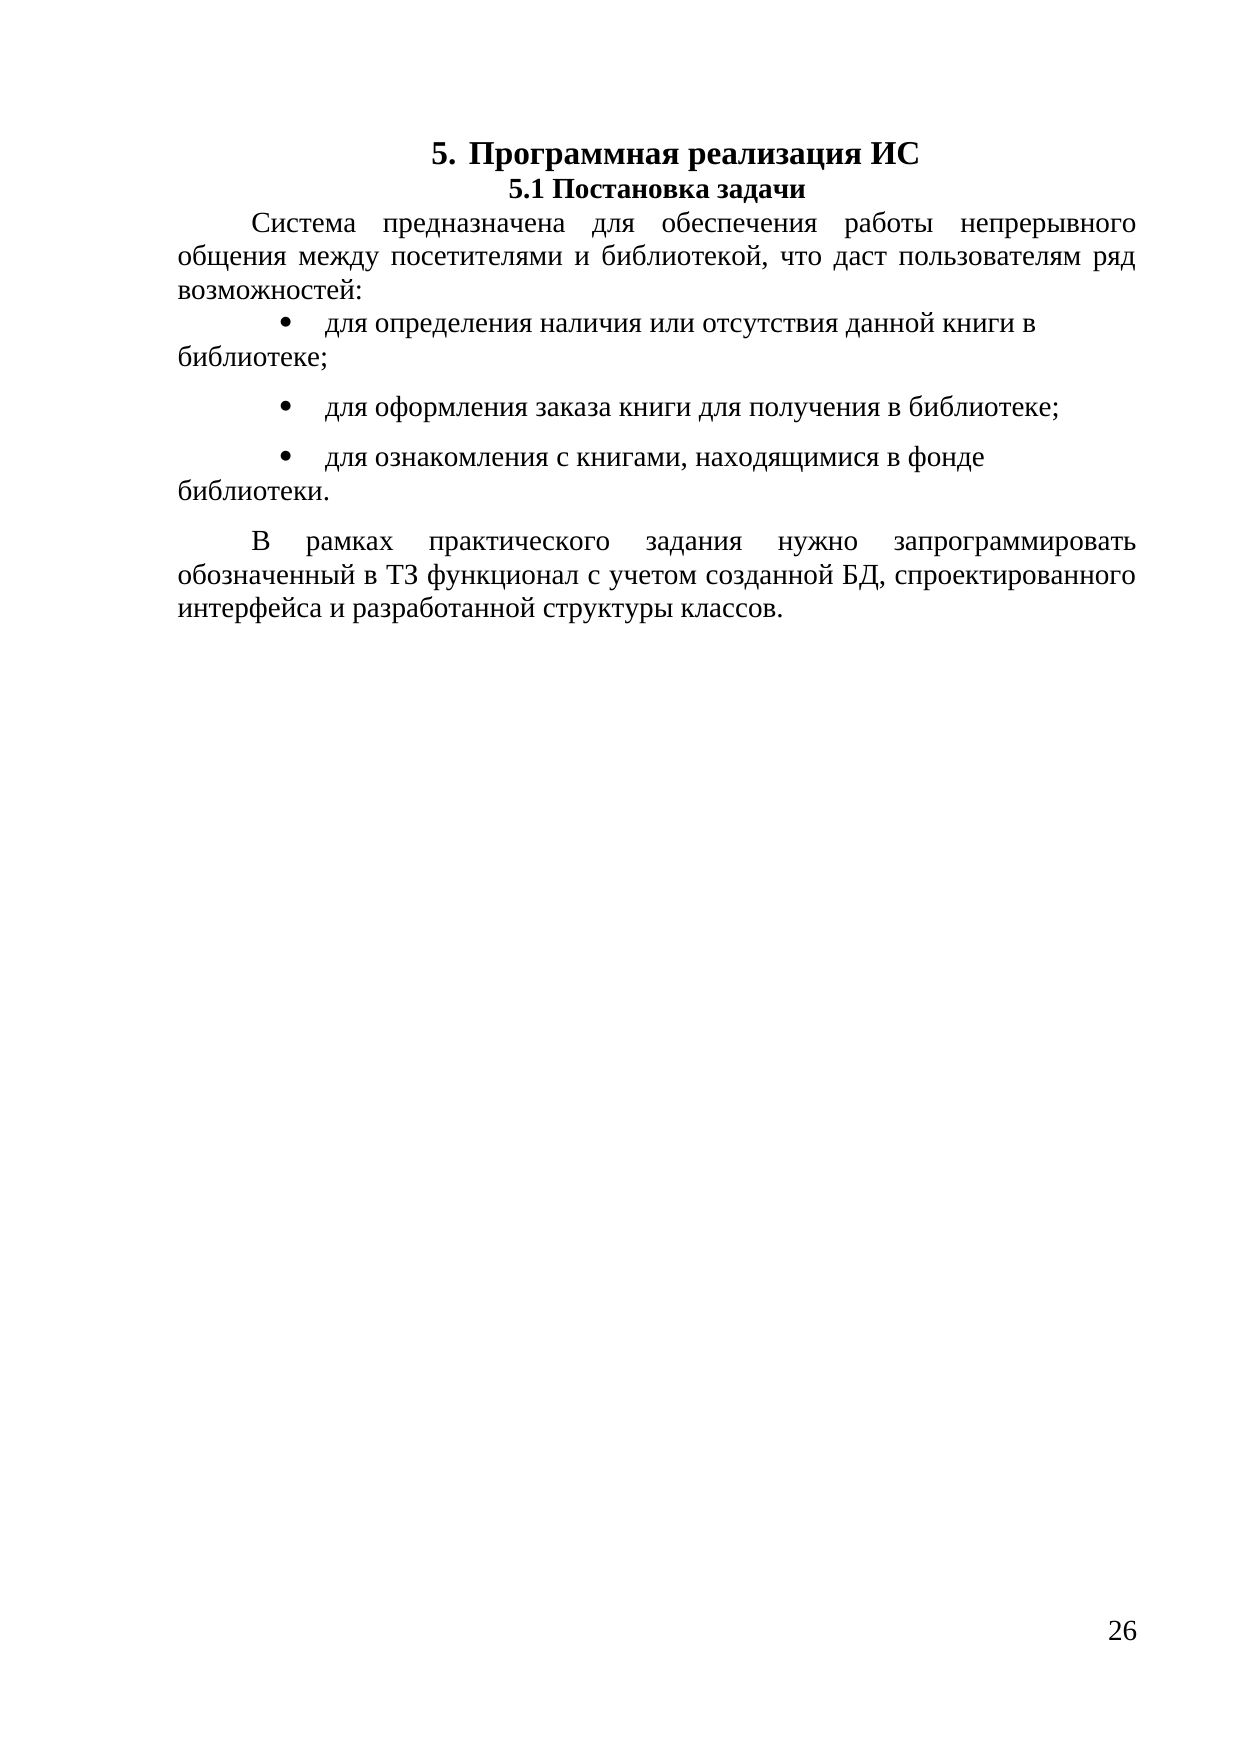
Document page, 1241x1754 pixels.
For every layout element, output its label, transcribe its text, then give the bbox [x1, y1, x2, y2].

text В рамках практического задания нужно запрограммировать обозначенный в ТЗ функционал с учетом созданной БД, спроектированного интерфейса и разработанной структуры классов. [177, 523, 1137, 624]
text Система предназначена для обеспечения работы непрерывного общения между посетителями и библиотекой, что даст пользователям ряд возможностей: [177, 205, 1137, 305]
list Программная реализация ИС [215, 133, 1137, 171]
list для ознакомления с книгами, находящимися в фонде библиотеки. [177, 439, 1137, 507]
list для оформления заказа книги для получения в библиотеке; [177, 389, 1137, 423]
list для определения наличия или отсутствия данной книги в библиотеке; [177, 305, 1137, 373]
subtitle 5.1 Постановка задачи [177, 171, 1137, 205]
